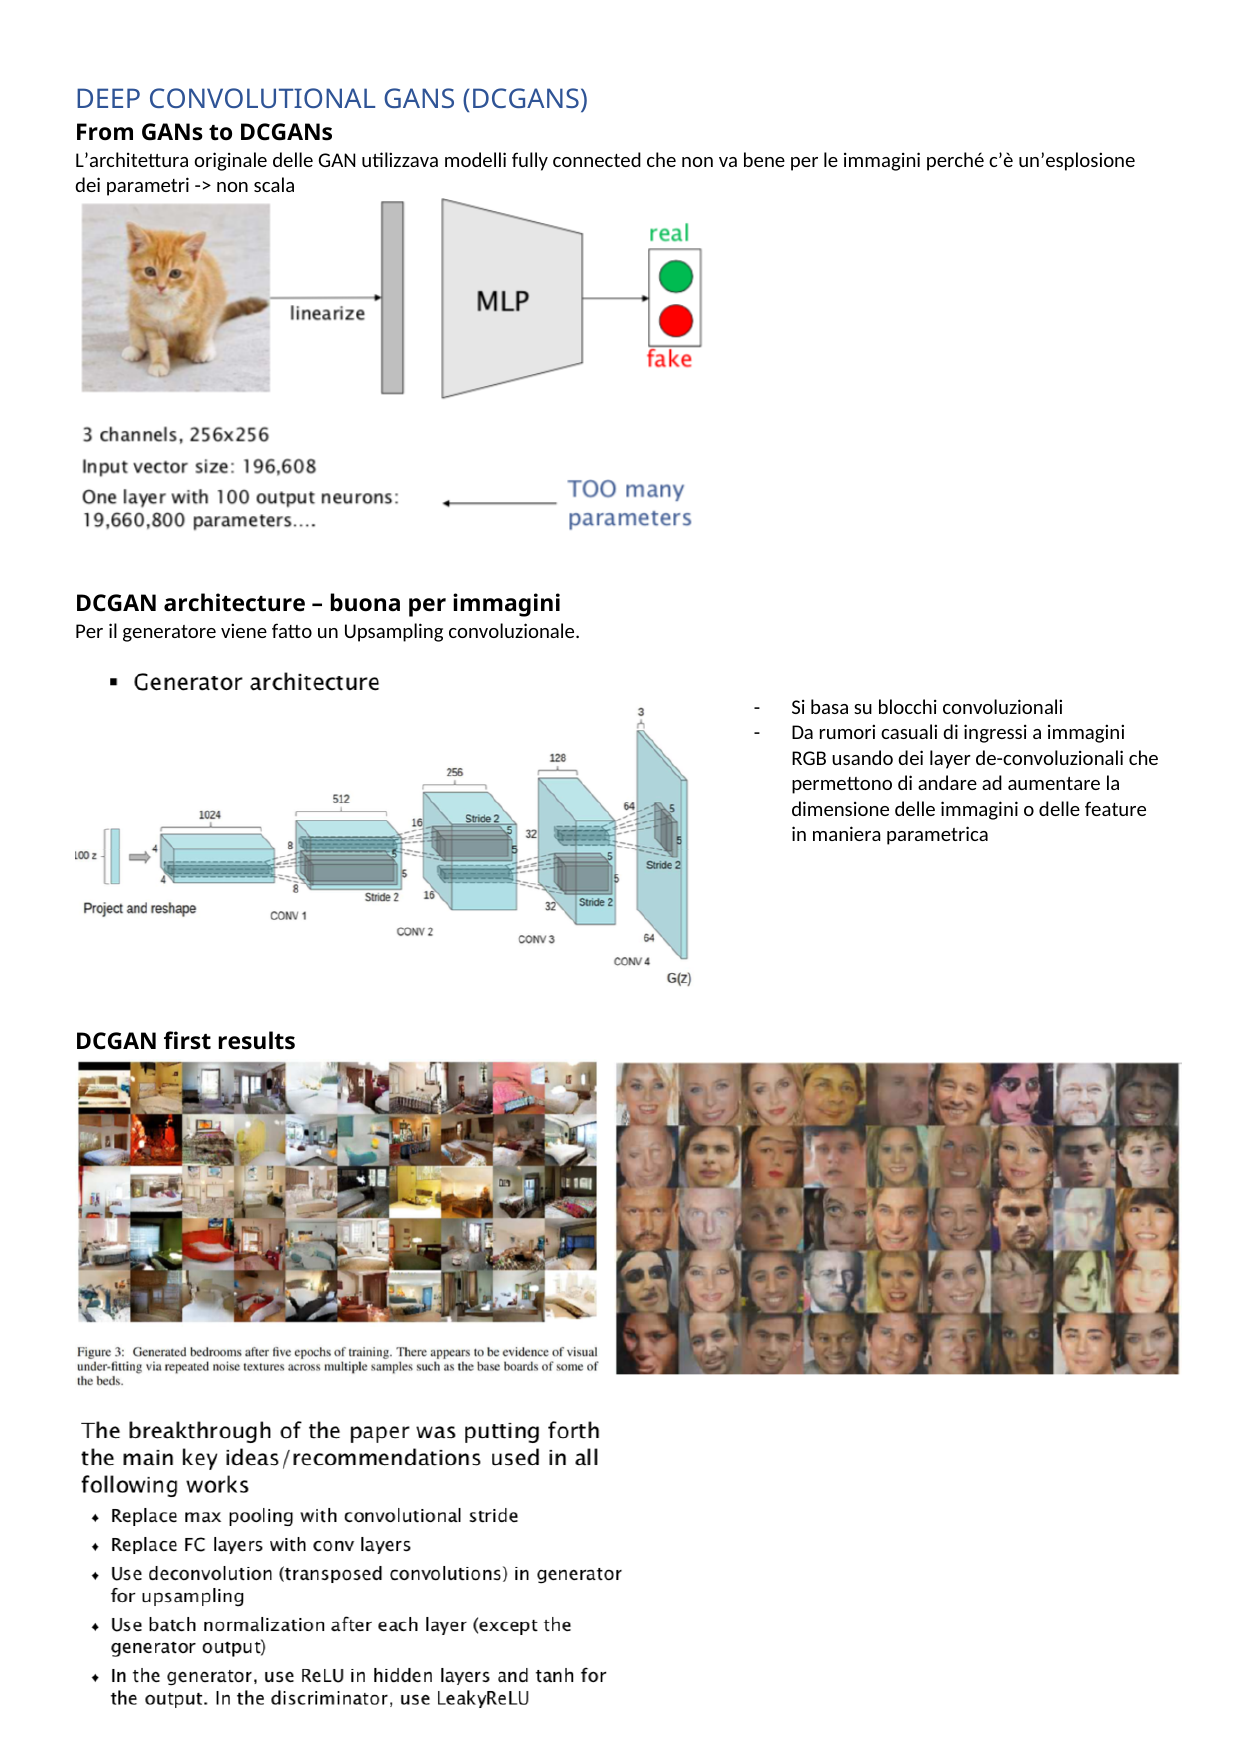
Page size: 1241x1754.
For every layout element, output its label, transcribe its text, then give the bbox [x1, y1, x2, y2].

text DCGAN architecture – buona per immagini [75, 587, 1165, 618]
picture [75, 668, 698, 992]
picture [75, 1059, 600, 1389]
picture [613, 1060, 1182, 1378]
text DCGAN first results [75, 1024, 1165, 1056]
picture [75, 1417, 627, 1711]
list Si basa su blocchi convoluzionali [698, 694, 1165, 719]
subtitle DEEP CONVOLUTIONAL GANS (DCGANS) [75, 79, 1165, 116]
list Da rumori casuali di ingressi a immagini RGB usando dei layer de-convoluzionali che permettono di andare ad aumentare la dimensione delle immagini o delle feature in maniera parametrica [698, 719, 1165, 847]
text From GANs to DCGANs [75, 116, 1165, 147]
picture [75, 198, 717, 536]
text L’architettura originale delle GAN utilizzava modelli fully connected che non va bene per le immagini perché c’è un’esplosione dei parametri -> non scala [75, 147, 1165, 198]
text Per il generatore viene fatto un Upsampling convoluzionale. [75, 618, 1165, 643]
